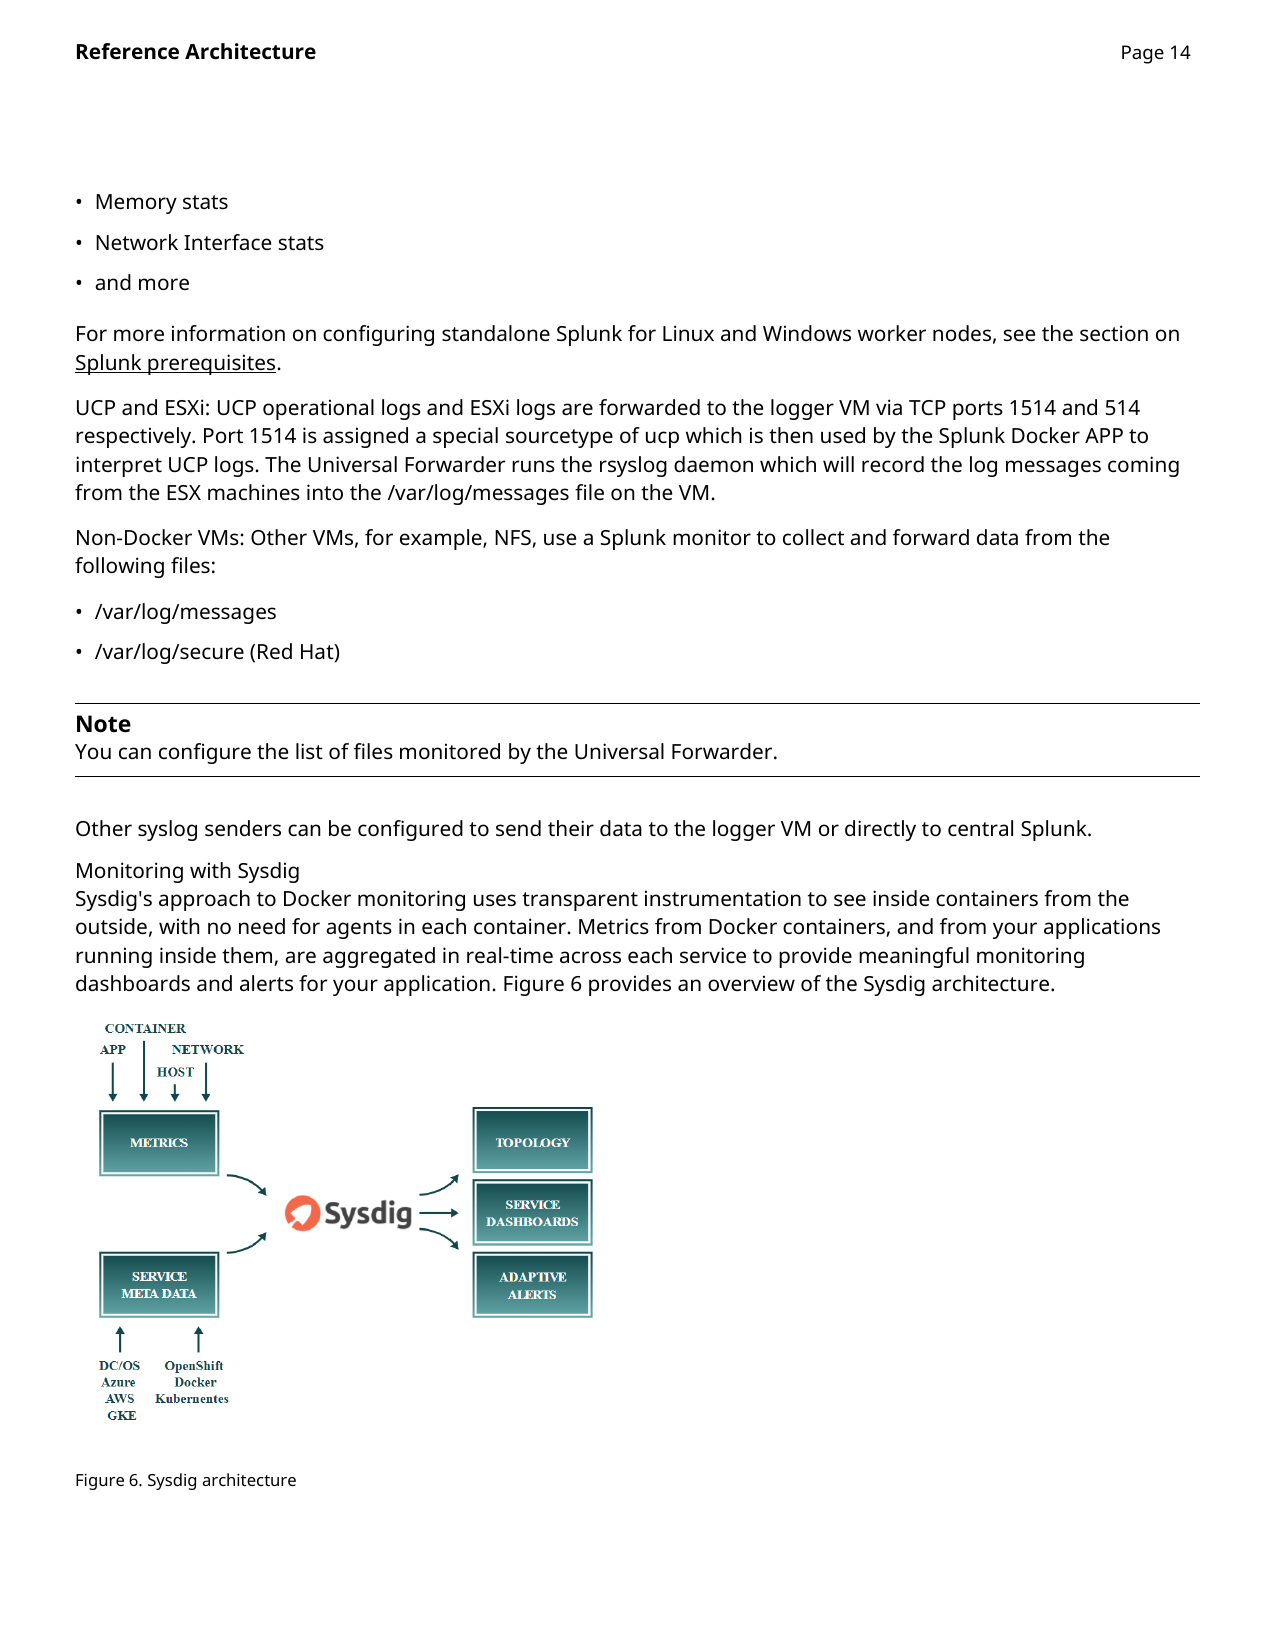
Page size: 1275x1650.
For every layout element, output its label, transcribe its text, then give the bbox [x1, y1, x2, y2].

text Non-Docker VMs: Other VMs, for example, NFS, use a Splunk monitor to collect and forward data from the following files: [75, 523, 1200, 580]
list Network Interface stats [75, 228, 1200, 256]
list /var/log/messages [75, 597, 1200, 625]
list and more [75, 268, 1200, 297]
text For more information on configuring standalone Splunk for Linux and Windows worker nodes, see the section on Splunk prerequisites. [75, 319, 1200, 376]
text You can configure the list of files monitored by the Universal Forwarder. [75, 737, 1200, 776]
text Sysdig's approach to Docker monitoring uses transparent instrumentation to see inside containers from the outside, with no need for agents in each container. Metrics from Docker containers, and from your applications running inside them, are aggregated in real-time across each service to provide meaningful monitoring dashboards and alerts for your application. Figure 6 provides an overview of the Sysdig architecture. [75, 884, 1200, 998]
list Memory stats [75, 187, 1200, 216]
subtitle Monitoring with Sysdig [75, 859, 1200, 884]
text Note [75, 704, 1200, 737]
list /var/log/secure (Red Hat) [75, 637, 1200, 666]
picture [75, 1014, 605, 1427]
text Figure 6. Sysdig architecture [75, 1468, 1200, 1491]
text UCP and ESXi: UCP operational logs and ESXi logs are forwarded to the logger VM via TCP ports 1514 and 514 respectively. Port 1514 is assigned a special sourcetype of ucp which is then used by the Splunk Docker APP to interpret UCP logs. The Universal Forwarder runs the rsyslog daemon which will record the log messages coming from the ESX machines into the /var/log/messages file on the VM. [75, 393, 1200, 507]
text Other syslog senders can be configured to send their data to the logger VM or directly to central Splunk. [75, 814, 1200, 842]
